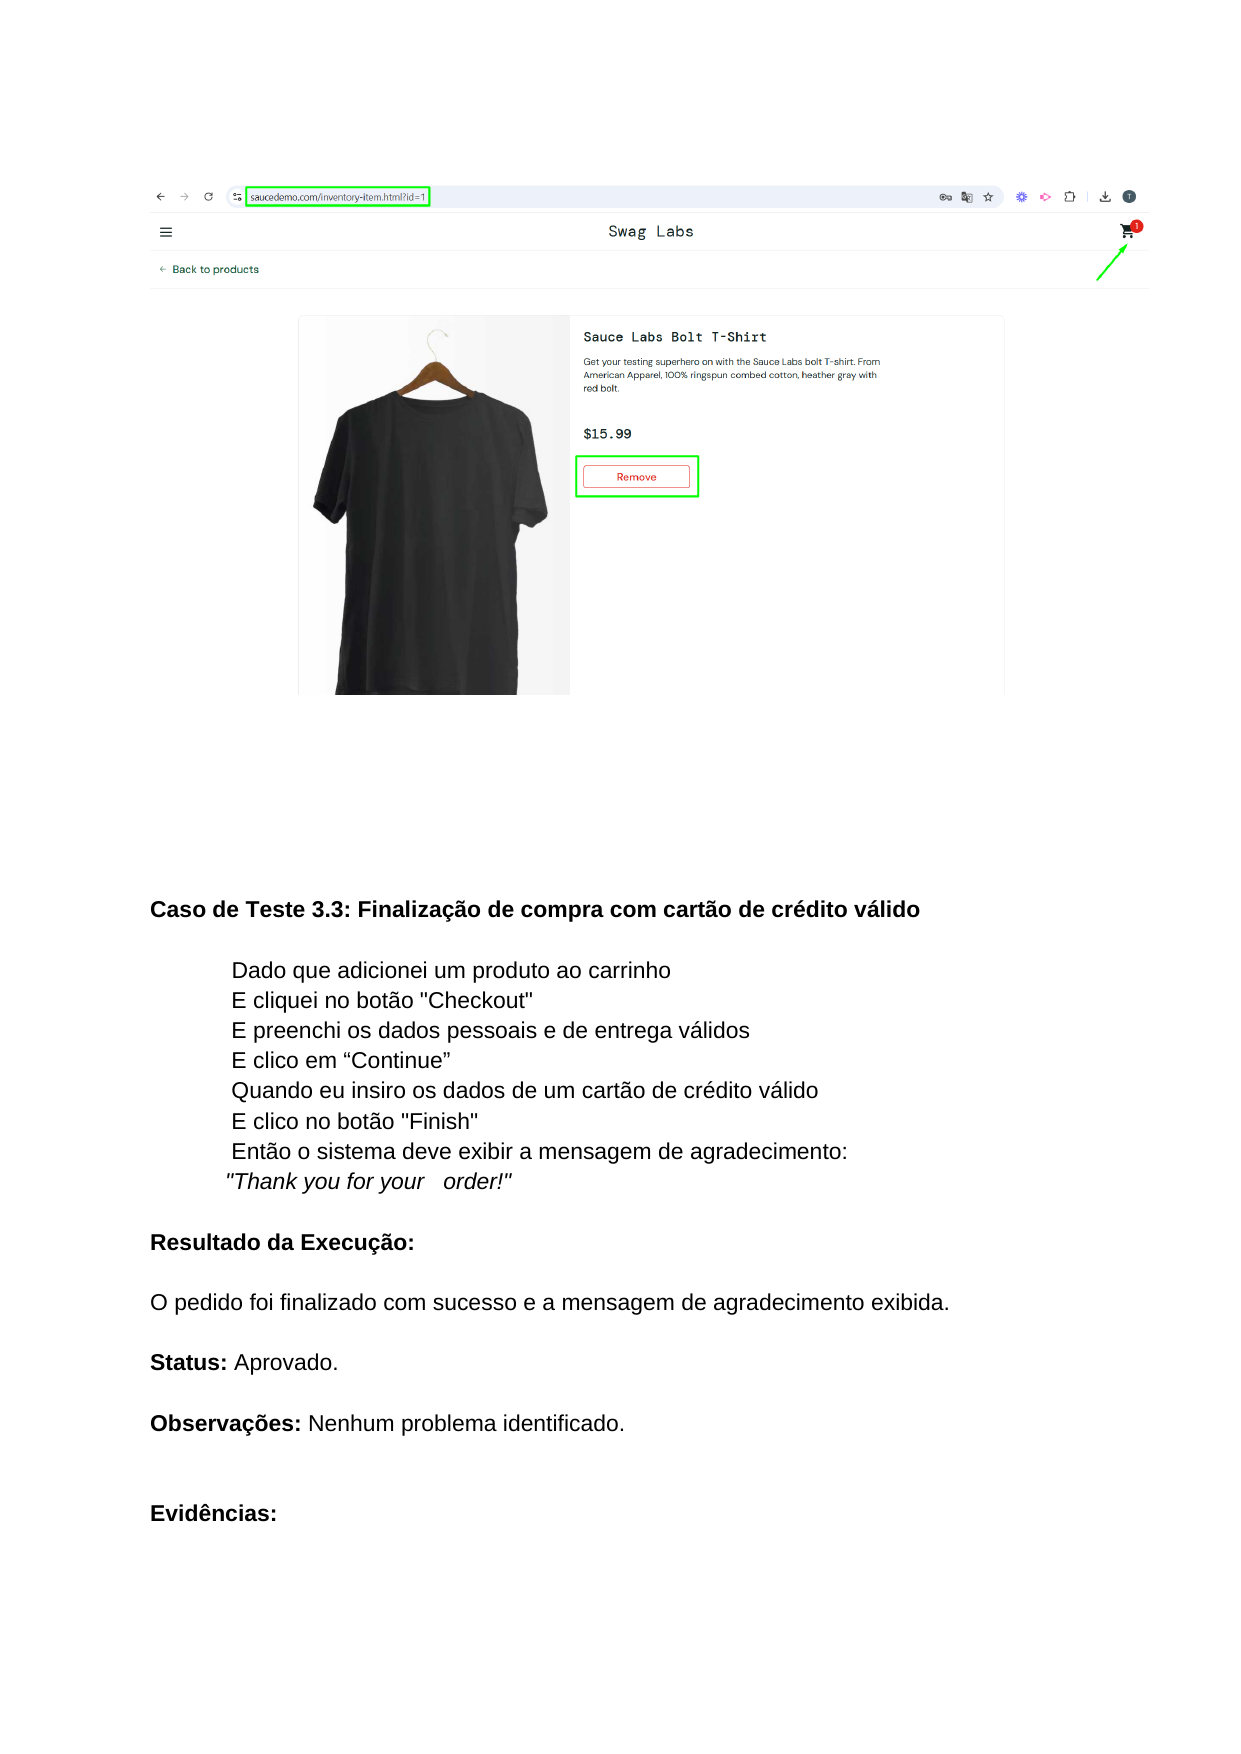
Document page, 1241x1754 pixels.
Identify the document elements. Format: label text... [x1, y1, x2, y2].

picture [150, 183, 1150, 695]
text Evidências: [150, 1500, 1090, 1527]
text Então o sistema deve exibir a mensagem de agradecimento: "Thank you for your order!" [225, 1138, 1090, 1194]
text E preenchi os dados pessoais e de entrega válidos E clico em “Continue” [225, 1017, 1090, 1074]
text Observações: Nenhum problema identificado. [150, 1410, 1090, 1497]
text E clico no botão "Finish" [225, 1108, 1090, 1134]
text O pedido foi finalizado com sucesso e a mensagem de agradecimento exibida. [150, 1289, 1090, 1315]
text Quando eu insiro os dados de um cartão de crédito válido [225, 1077, 1090, 1104]
text E cliquei no botão "Checkout" [225, 987, 1090, 1013]
text Status: Aprovado. [150, 1319, 1090, 1406]
text Caso de Teste 3.3: Finalização de compra com cartão de crédito válido [150, 896, 1090, 923]
text Resultado da Execução: [150, 1228, 1090, 1255]
text Dado que adicionei um produto ao carrinho [225, 957, 1090, 983]
